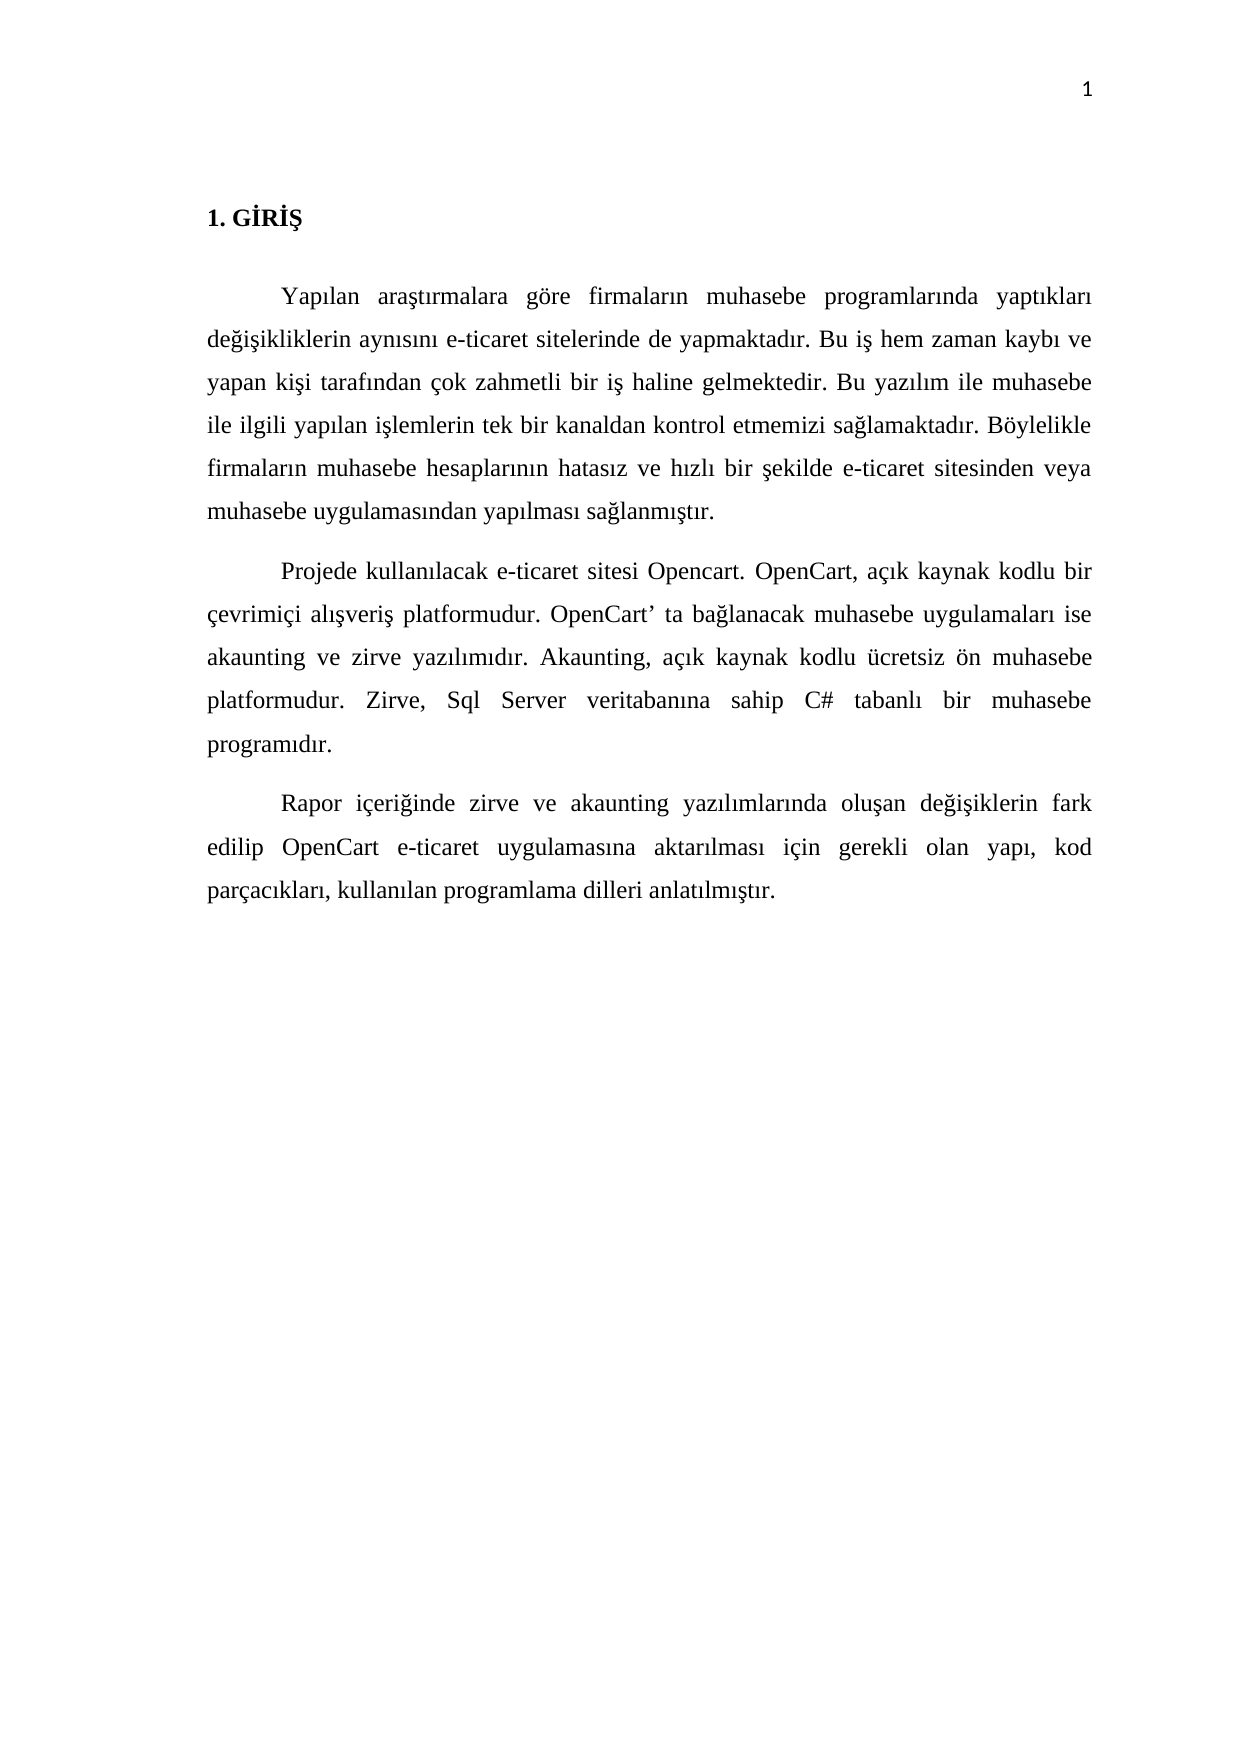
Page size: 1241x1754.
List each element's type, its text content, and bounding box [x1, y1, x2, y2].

text Projede kullanılacak e-ticaret sitesi Opencart. OpenCart, açık kaynak kodlu bir çevrimiçi alışveriş platformudur. OpenCart’ ta bağlanacak muhasebe uygulamaları ise akaunting ve zirve yazılımıdır. Akaunting, açık kaynak kodlu ücretsiz ön muhasebe platformudur. Zirve, Sql Server veritabanına sahip C# tabanlı bir muhasebe programıdır. [207, 556, 1092, 757]
subtitle 1. GİRİŞ [207, 203, 1092, 232]
text Yapılan araştırmalara göre firmaların muhasebe programlarında yaptıkları değişikliklerin aynısını e-ticaret sitelerinde de yapmaktadır. Bu iş hem zaman kaybı ve yapan kişi tarafından çok zahmetli bir iş haline gelmektedir. Bu yazılım ile muhasebe ile ilgili yapılan işlemlerin tek bir kanaldan kontrol etmemizi sağlamaktadır. Böylelikle firmaların muhasebe hesaplarının hatasız ve hızlı bir şekilde e-ticaret sitesinden veya muhasebe uygulamasından yapılması sağlanmıştır. [207, 281, 1092, 525]
text Rapor içeriğinde zirve ve akaunting yazılımlarında oluşan değişiklerin fark edilip OpenCart e-ticaret uygulamasına aktarılması için gerekli olan yapı, kod parçacıkları, kullanılan programlama dilleri anlatılmıştır. [207, 788, 1092, 903]
